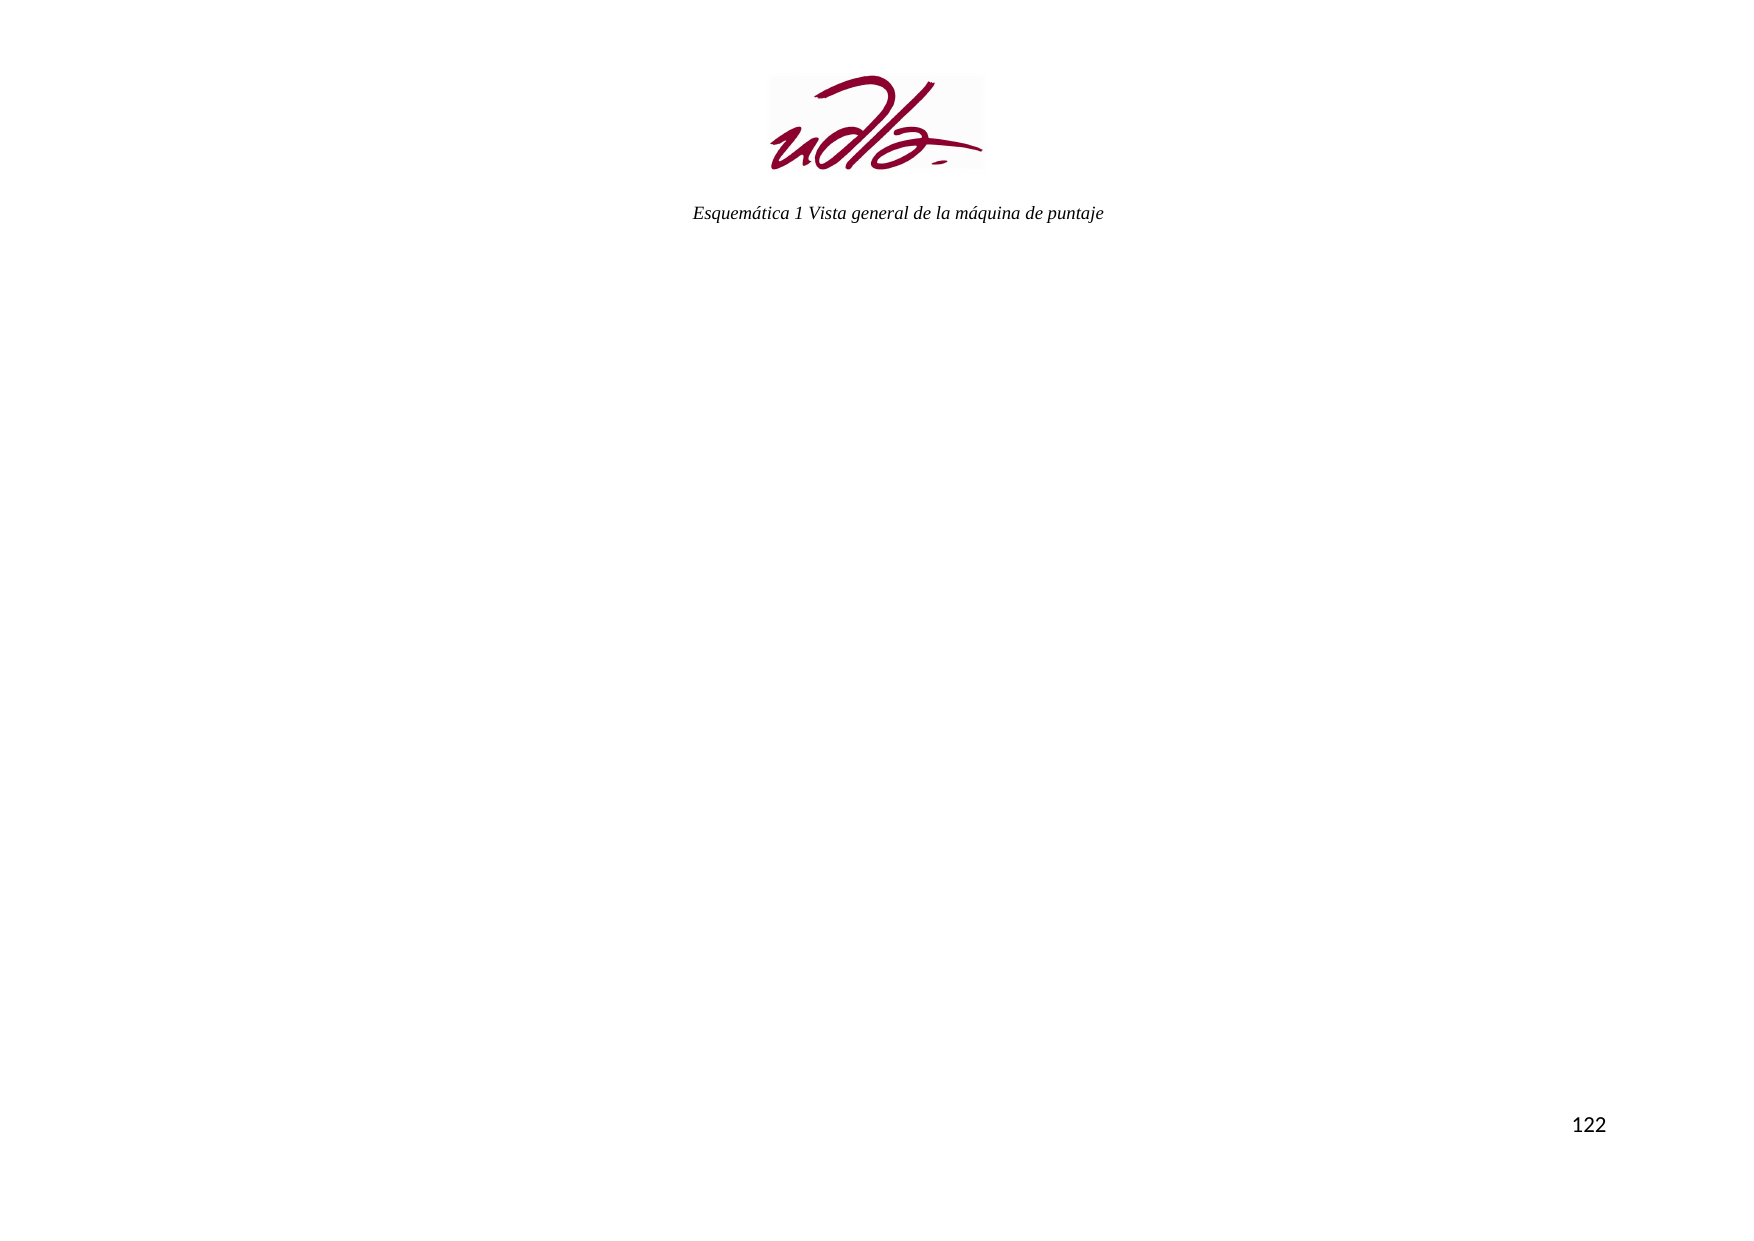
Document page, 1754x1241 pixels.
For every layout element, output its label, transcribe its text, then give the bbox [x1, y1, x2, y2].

picture [766, 73, 988, 174]
text Esquemática 1 Vista general de la máquina de puntaje [192, 202, 1606, 223]
